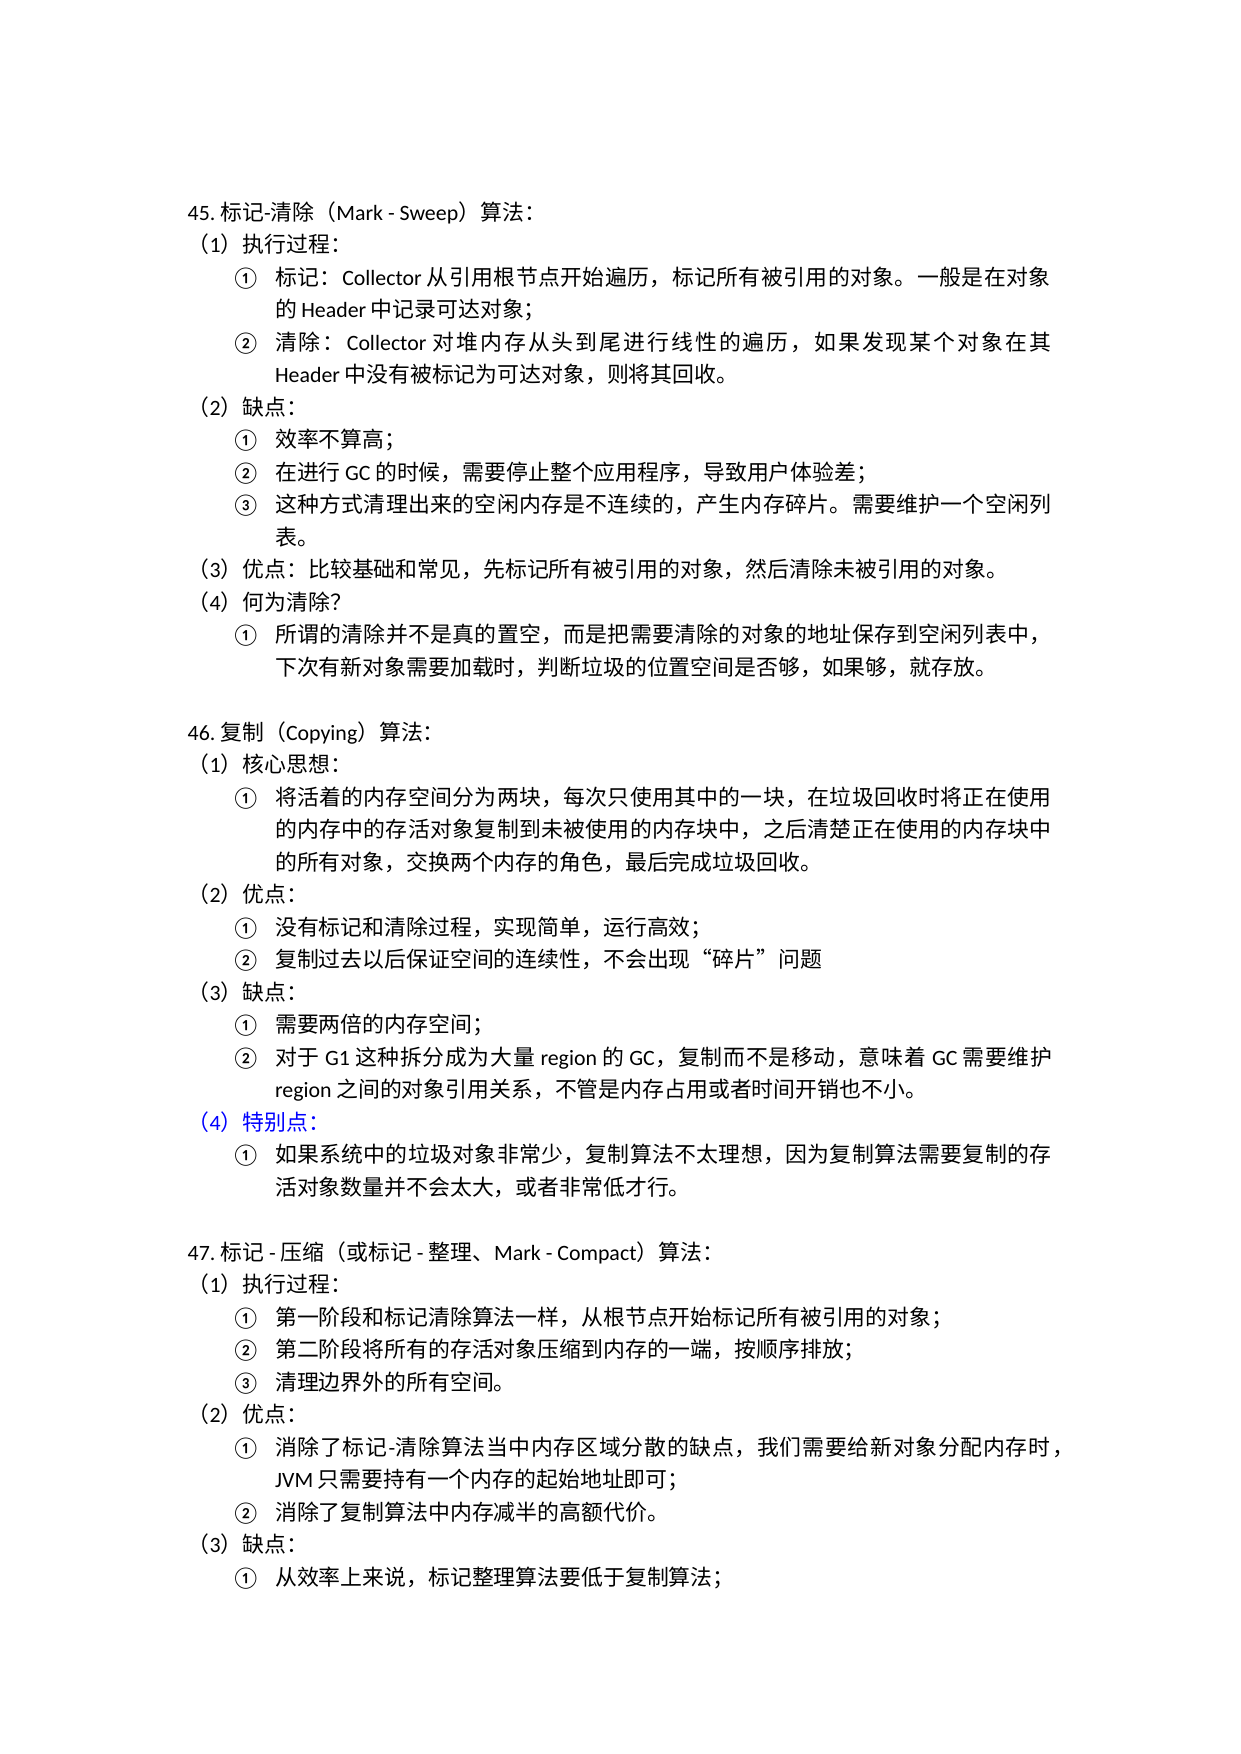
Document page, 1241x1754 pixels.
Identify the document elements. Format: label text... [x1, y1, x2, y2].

list 核心思想： [187, 747, 1053, 779]
list 缺点： [187, 1527, 1053, 1559]
list 需要两倍的内存空间； [231, 1007, 1053, 1039]
list 标记：Collector从引用根节点开始遍历，标记所有被引用的对象。一般是在对象的Header中记录可达对象； [231, 259, 1053, 324]
list 何为清除？ [187, 584, 1053, 617]
list 消除了标记-清除算法当中内存区域分散的缺点，我们需要给新对象分配内存时，JVM只需要持有一个内存的起始地址即可； [231, 1429, 1053, 1494]
list 优点： [187, 877, 1053, 909]
list 优点： [187, 1397, 1053, 1429]
list 特别点： [187, 1104, 1053, 1137]
list 没有标记和清除过程，实现简单，运行高效； [231, 909, 1053, 942]
list 如果系统中的垃圾对象非常少，复制算法不太理想，因为复制算法需要复制的存活对象数量并不会太大，或者非常低才行。 [231, 1137, 1053, 1202]
list 缺点： [187, 389, 1053, 422]
list 第二阶段将所有的存活对象压缩到内存的一端，按顺序排放； [231, 1332, 1053, 1364]
list 第一阶段和标记清除算法一样，从根节点开始标记所有被引用的对象； [231, 1299, 1053, 1332]
list 复制（Copying）算法： [187, 714, 1053, 747]
list 所谓的清除并不是真的置空，而是把需要清除的对象的地址保存到空闲列表中，下次有新对象需要加载时，判断垃圾的位置空间是否够，如果够，就存放。 [231, 617, 1053, 682]
list 消除了复制算法中内存减半的高额代价。 [231, 1494, 1053, 1527]
list 标记-清除（Mark - Sweep）算法： [187, 194, 1053, 227]
list 执行过程： [187, 1267, 1053, 1299]
list 对于G1这种拆分成为大量region的GC，复制而不是移动，意味着GC需要维护region之间的对象引用关系，不管是内存占用或者时间开销也不小。 [231, 1039, 1053, 1104]
list 从效率上来说，标记整理算法要低于复制算法； [231, 1559, 1053, 1592]
list 标记 - 压缩（或标记 - 整理、Mark - Compact）算法： [187, 1234, 1053, 1267]
list 在进行GC的时候，需要停止整个应用程序，导致用户体验差； [231, 454, 1053, 487]
list 这种方式清理出来的空闲内存是不连续的，产生内存碎片。需要维护一个空闲列表。 [231, 487, 1053, 552]
list 清理边界外的所有空间。 [231, 1364, 1053, 1397]
list 执行过程： [187, 227, 1053, 259]
list 复制过去以后保证空间的连续性，不会出现“碎片”问题 [231, 942, 1053, 974]
list 清除：Collector对堆内存从头到尾进行线性的遍历，如果发现某个对象在其Header中没有被标记为可达对象，则将其回收。 [231, 324, 1053, 389]
list 优点：比较基础和常见，先标记所有被引用的对象，然后清除未被引用的对象。 [187, 552, 1053, 584]
list 将活着的内存空间分为两块，每次只使用其中的一块，在垃圾回收时将正在使用的内存中的存活对象复制到未被使用的内存块中，之后清楚正在使用的内存块中的所有对象，交换两个内存的角色，最后完成垃圾回收。 [231, 779, 1053, 877]
list 效率不算高； [231, 422, 1053, 454]
list 缺点： [187, 974, 1053, 1007]
